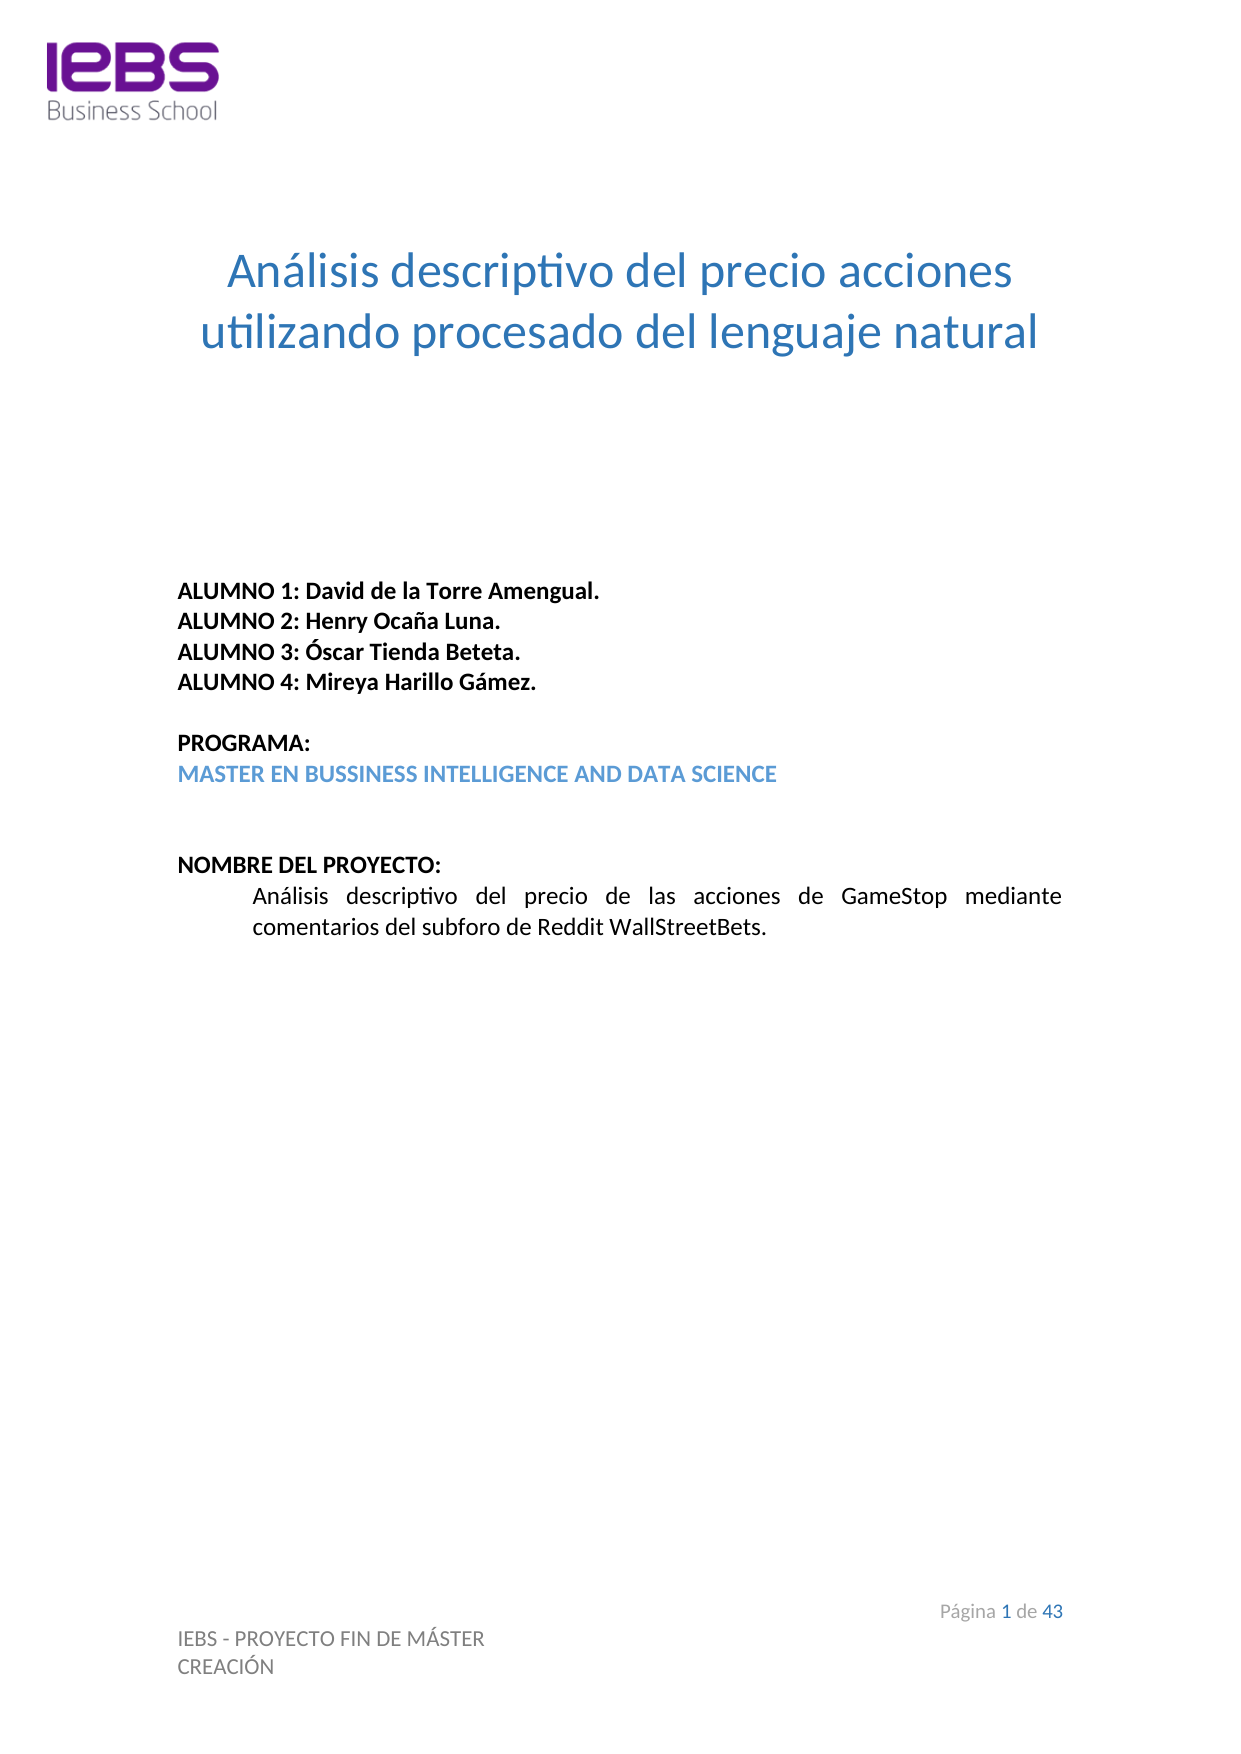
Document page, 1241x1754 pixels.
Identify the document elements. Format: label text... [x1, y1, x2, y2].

text Análisis descriptivo del precio de las acciones de GameStop mediante comentarios del subforo de Reddit WallStreetBets. [252, 880, 1063, 941]
text MASTER EN BUSSINESS INTELLIGENCE AND DATA SCIENCE [177, 758, 1063, 788]
text Análisis descriptivo del precio acciones utilizando procesado del lenguaje natural [177, 239, 1063, 361]
text ALUMNO 3: Óscar Tienda Beteta. [177, 636, 1063, 666]
text PROGRAMA: [177, 727, 1063, 758]
picture [21, 20, 252, 147]
text NOMBRE DEL PROYECTO: [177, 849, 1063, 880]
text ALUMNO 1: David de la Torre Amengual. [177, 575, 1063, 605]
text ALUMNO 4: Mireya Harillo Gámez. [177, 666, 1063, 697]
text ALUMNO 2: Henry Ocaña Luna. [177, 605, 1063, 636]
